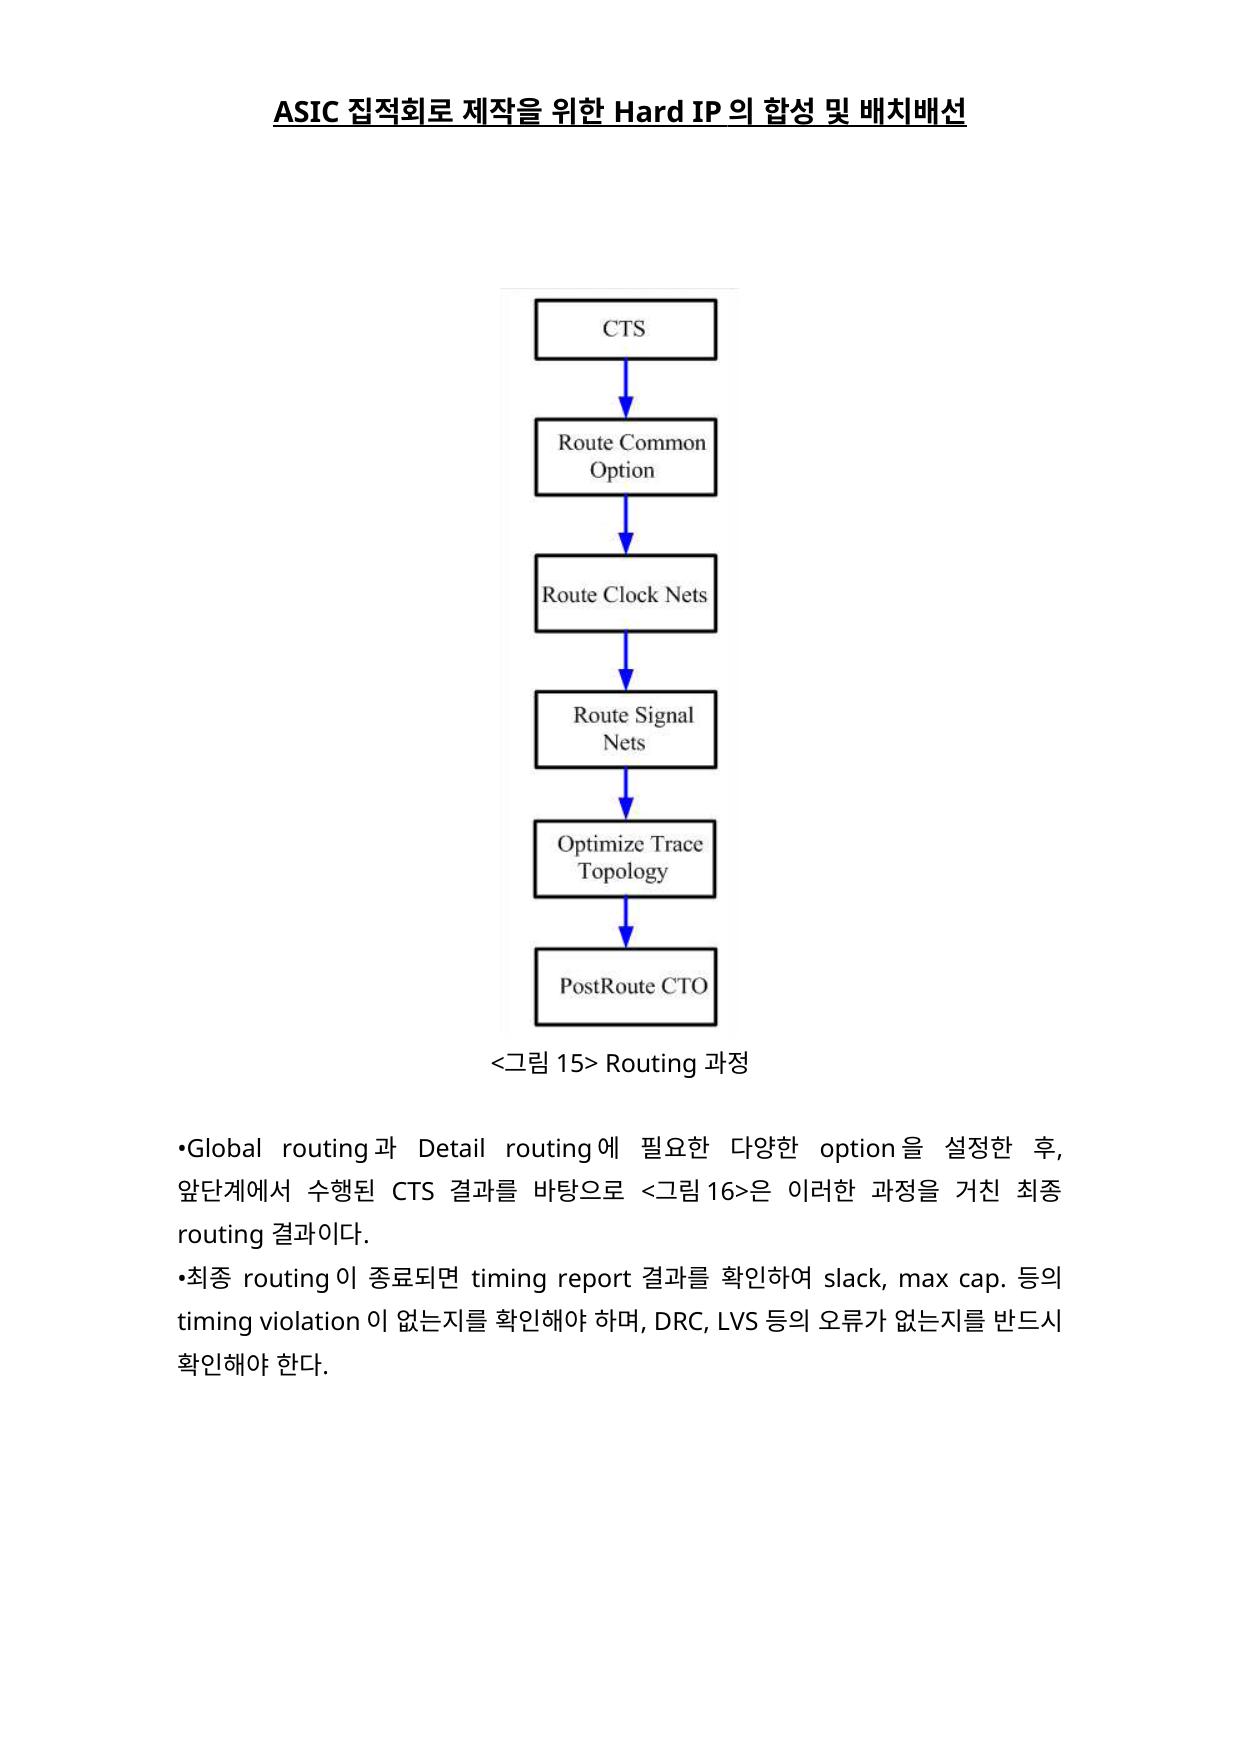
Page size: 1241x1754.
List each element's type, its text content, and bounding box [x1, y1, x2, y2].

list 최종 routing이 종료되면 timing report 결과를 확인하여 slack, max cap. 등의 timing violation이 없는지를 확인해야 하며, DRC, LVS 등의 오류가 없는지를 반드시 확인해야 한다. [177, 1258, 1063, 1382]
text <그림15> Routing 과정 [177, 1044, 1063, 1080]
picture [500, 288, 740, 1037]
list Global routing과 Detail routing에 필요한 다양한 option을 설정한 후, 앞단계에서 수행된 CTS 결과를 바탕으로 <그림16>은 이러한 과정을 거친 최종 routing 결과이다. [177, 1128, 1063, 1251]
